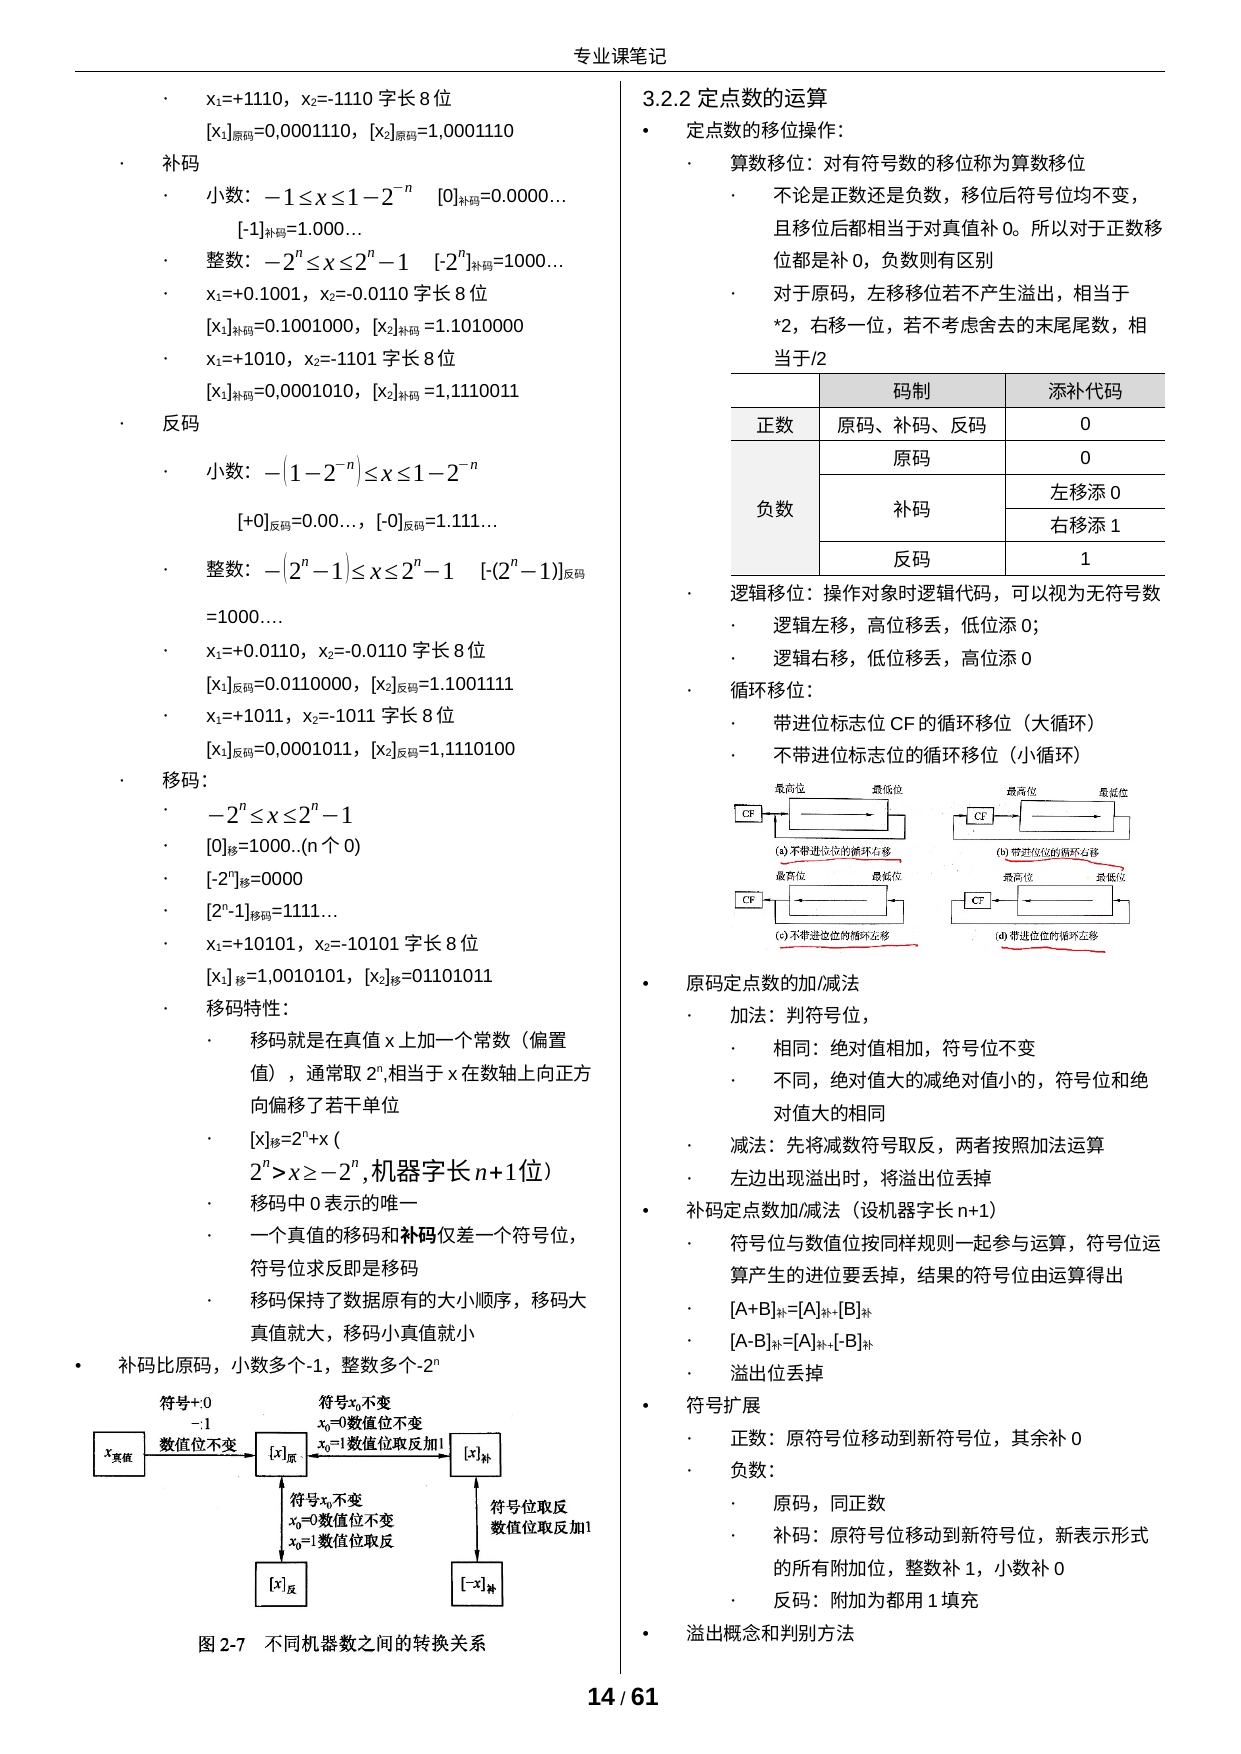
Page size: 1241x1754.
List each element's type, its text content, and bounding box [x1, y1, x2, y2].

list 不带进位标志位的循环移位（小循环） [730, 738, 1165, 771]
text 原码定点数的加/减法 [642, 966, 1165, 998]
list [x]移=2n+x () [206, 1121, 598, 1186]
list 移码保持了数据原有的大小顺序，移码大真值就大，移码小真值就小 [206, 1283, 598, 1348]
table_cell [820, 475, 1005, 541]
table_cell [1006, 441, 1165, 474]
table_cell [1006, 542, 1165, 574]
list x1=+0.1001，x2=-0.0110 字长8位 [x1]补码=0.1001000，[x2]补码 =1.1010000 [162, 276, 598, 341]
text 溢出概念和判别方法 [642, 1616, 1165, 1648]
list 逻辑左移，高位移丢，低位添0； [730, 608, 1165, 641]
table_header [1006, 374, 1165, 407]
list 移码： [119, 763, 598, 796]
list 补码 [119, 146, 598, 178]
list 不论是正数还是负数，移位后符号位均不变，且移位后都相当于对真值补0。所以对于正数移位都是补0，负数则有区别 [730, 178, 1165, 276]
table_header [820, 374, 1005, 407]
list 补码：原符号位移动到新符号位，新表示形式的所有附加位，整数补1，小数补0 [730, 1518, 1165, 1583]
list 带进位标志位CF的循环移位（大循环） [730, 706, 1165, 738]
list 相同：绝对值相加，符号位不变 [730, 1031, 1165, 1063]
list 反码 [119, 406, 598, 438]
list 符号位与数值位按同样规则一起参与运算，符号位运算产生的进位要丢掉，结果的符号位由运算得出 [686, 1226, 1165, 1291]
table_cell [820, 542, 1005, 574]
text 补码定点数加/减法（设机器字长n+1） [642, 1193, 1165, 1226]
list 整数： [-]补码=1000… [162, 243, 598, 276]
list 移码就是在真值x上加一个常数（偏置值），通常取2n,相当于x在数轴上向正方向偏移了若干单位 [206, 1023, 598, 1121]
list x1=+1110，x2=-1110 字长8位 [x1]原码=0,0001110，[x2]原码=1,0001110 [162, 81, 598, 146]
list 小数： [+0]反码=0.00…，[-0]反码=1.111… [162, 438, 598, 536]
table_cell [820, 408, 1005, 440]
list x1=+1011，x2=-1011 字长8位 [x1]反码=0,0001011，[x2]反码=1,1110100 [162, 698, 598, 763]
list [A-B]补=[A]补+[-B]补 [686, 1323, 1165, 1356]
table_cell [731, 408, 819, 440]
list 一个真值的移码和补码仅差一个符号位，符号位求反即是移码 [206, 1218, 598, 1283]
list 逻辑右移，低位移丢，高位添0 [730, 641, 1165, 673]
list [2n-1]移码=1111… [162, 893, 598, 926]
list 减法：先将减数符号取反，两者按照加法运算 [686, 1128, 1165, 1161]
list x1=+0.0110，x2=-0.0110 字长8位 [x1]反码=0.0110000，[x2]反码=1.1001111 [162, 633, 598, 698]
list [-2n]移=0000 [162, 861, 598, 893]
list 负数： [686, 1453, 1165, 1486]
list 算数移位：对有符号数的移位称为算数移位 [686, 146, 1165, 178]
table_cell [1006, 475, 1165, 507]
picture [75, 1387, 599, 1666]
list 移码中0表示的唯一 [206, 1186, 598, 1218]
list [A+B]补=[A]补+[B]补 [686, 1291, 1165, 1323]
list 小数： [0]补码=0.0000… [-1]补码=1.000… [162, 178, 598, 243]
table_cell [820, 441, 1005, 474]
text 补码比原码，小数多个-1，整数多个-2n [75, 1348, 598, 1381]
list 加法：判符号位， [686, 998, 1165, 1031]
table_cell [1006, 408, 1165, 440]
list 原码，同正数 [730, 1486, 1165, 1518]
text 符号扩展 [642, 1388, 1165, 1421]
list 反码：附加为都用1填充 [730, 1583, 1165, 1616]
list 整数： [-()]反码=1000…. [162, 536, 598, 633]
list x1=+1010，x2=-1101 字长8位 [x1]补码=0,0001010，[x2]补码 =1,1110011 [162, 341, 598, 406]
text 定点数的移位操作： [642, 113, 1165, 146]
list 循环移位： [686, 673, 1165, 706]
list [0]移=1000..(n个0) [162, 828, 598, 861]
list x1=+10101，x2=-10101 字长8位 [x1] 移=1,0010101，[x2]移=01101011 [162, 926, 598, 991]
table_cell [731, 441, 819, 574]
list 逻辑移位：操作对象时逻辑代码，可以视为无符号数 [686, 576, 1165, 608]
list 正数：原符号位移动到新符号位，其余补0 [686, 1421, 1165, 1453]
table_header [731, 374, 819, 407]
list 不同，绝对值大的减绝对值小的，符号位和绝对值大的相同 [730, 1063, 1165, 1128]
list 左边出现溢出时，将溢出位丢掉 [686, 1161, 1165, 1193]
list 溢出位丢掉 [686, 1356, 1165, 1388]
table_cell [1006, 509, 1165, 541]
subtitle 定点数的运算 [642, 81, 1165, 113]
list 对于原码，左移移位若不产生溢出，相当于*2，右移一位，若不考虑舍去的末尾尾数，相当于/2 [730, 276, 1165, 373]
picture [729, 783, 1134, 953]
list 移码特性： [162, 991, 598, 1023]
